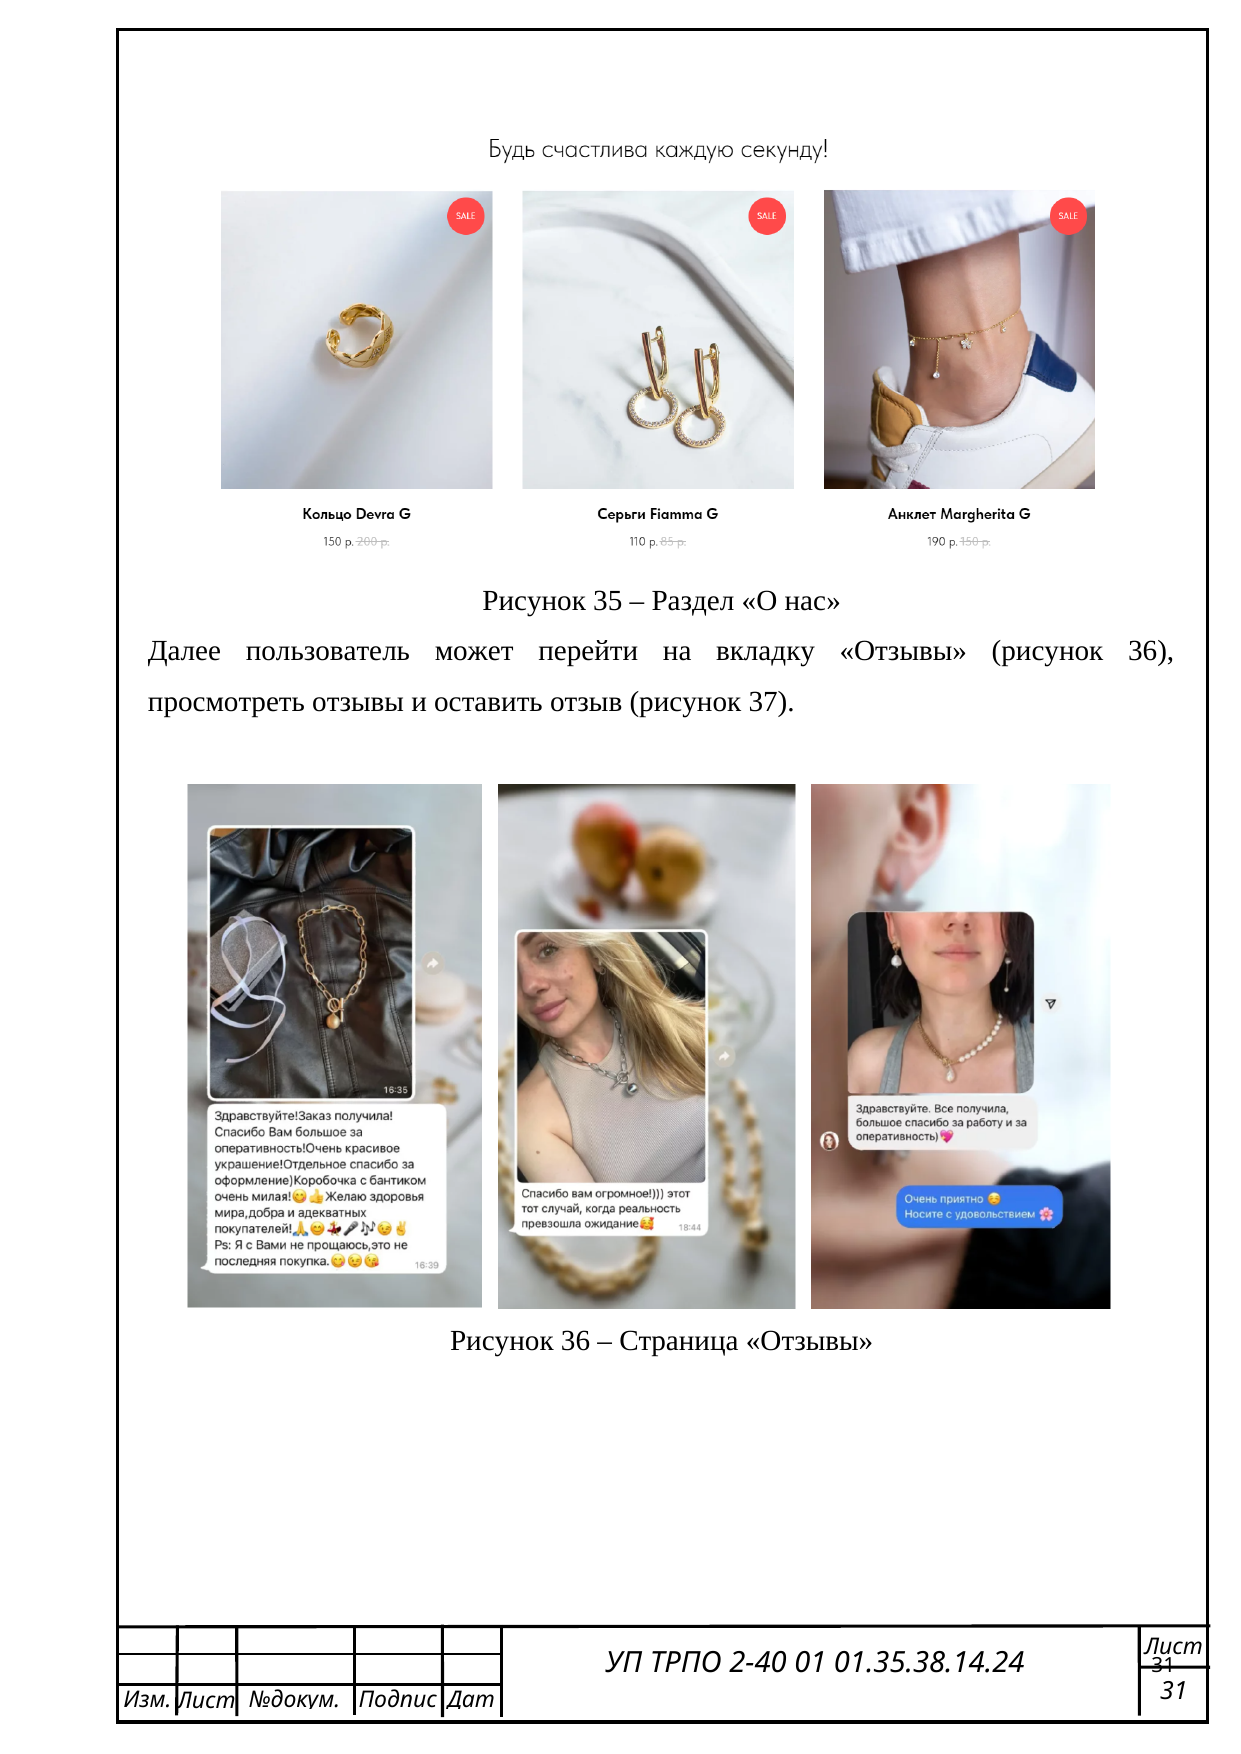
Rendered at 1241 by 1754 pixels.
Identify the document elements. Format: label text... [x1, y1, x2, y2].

picture [162, 784, 1161, 1309]
text Рисунок 35 – Раздел «О нас» [148, 583, 1175, 617]
text Далее пользователь может перейти на вкладку «Отзывы» (рисунок 36), просмотреть отзывы и оставить отзыв (рисунок 37). [148, 633, 1175, 717]
text Рисунок 36 – Страница «Отзывы» [148, 1323, 1175, 1356]
picture [177, 99, 1146, 570]
